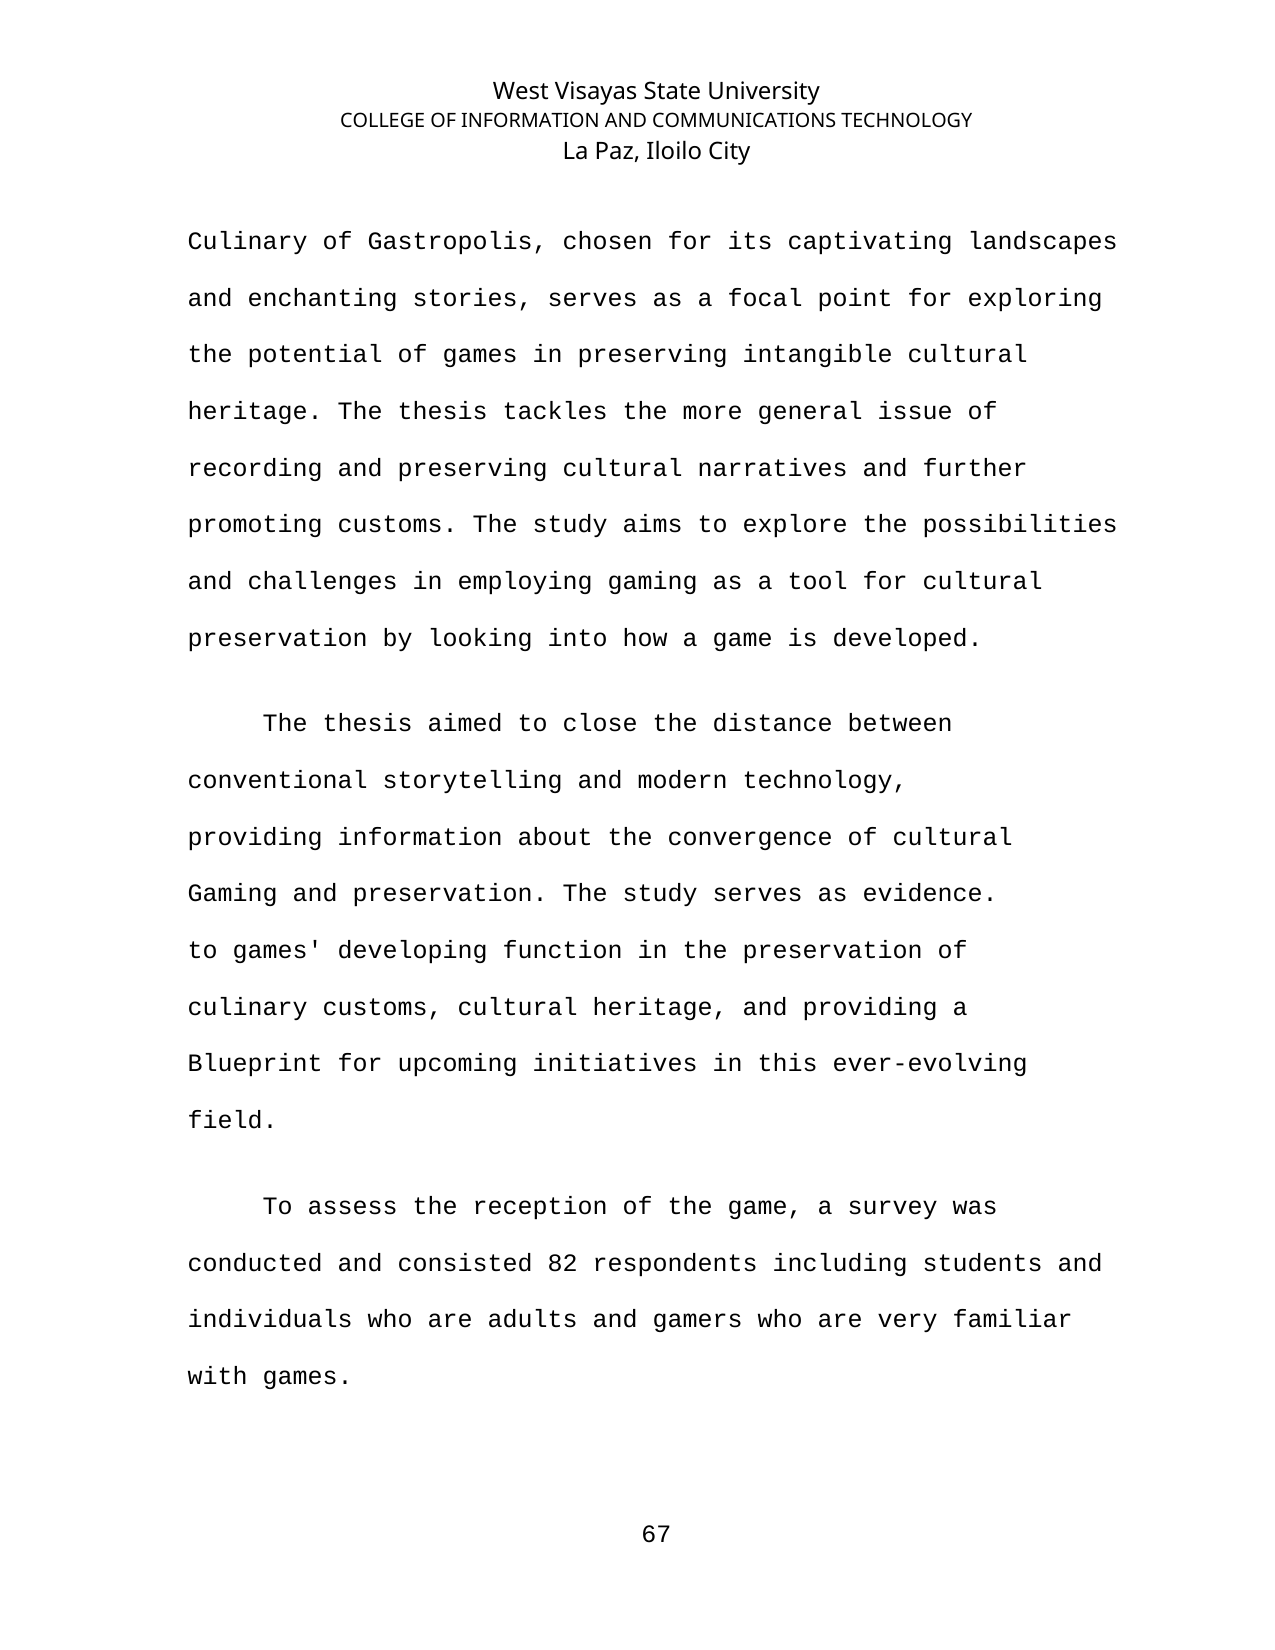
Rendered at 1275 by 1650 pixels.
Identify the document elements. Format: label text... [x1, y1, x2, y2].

text To assess the reception of the game, a survey was conducted and consisted 82 respondents including students and individuals who are adults and gamers who are very familiar with games. [187, 1193, 1125, 1392]
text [187, 228, 1125, 653]
text The thesis aimed to close the distance between conventional storytelling and modern technology, providing information about the convergence of cultural Gaming and preservation. The study serves as evidence. to games' developing function in the preservation of culinary customs, cultural heritage, and providing a Blueprint for upcoming initiatives in this ever-evolving field. [187, 711, 1125, 1136]
